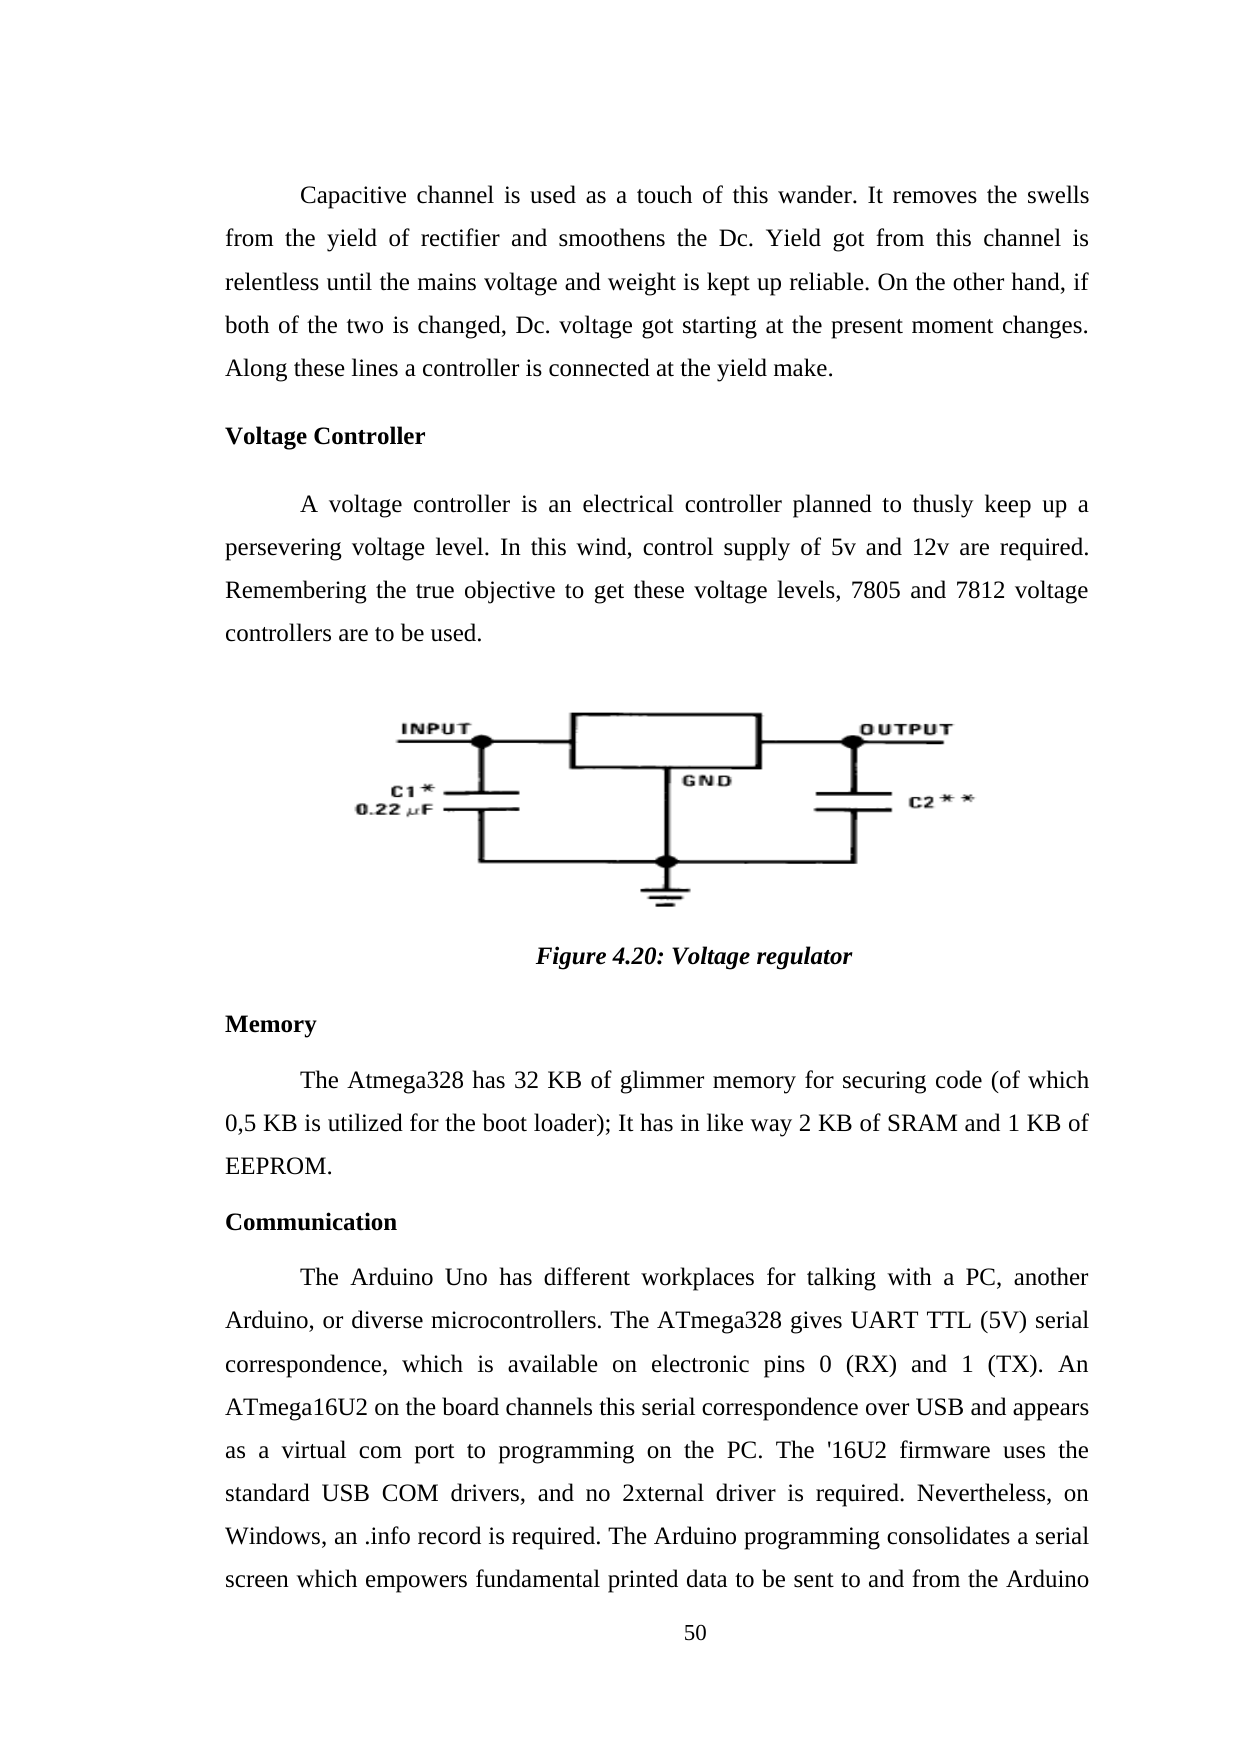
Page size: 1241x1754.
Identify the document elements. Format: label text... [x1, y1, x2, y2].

text The Atmega328 has 32 KB of glimmer memory for securing code (of which 0,5 KB is utilized for the boot loader); It has in like way 2 KB of SRAM and 1 KB of EEPROM. [225, 1065, 1090, 1180]
text A voltage controller is an electrical controller planned to thusly keep up a persevering voltage level. In this wind, control supply of 5v and 12v are required. Remembering the true objective to get these voltage levels, 7805 and 7812 voltage controllers are to be used. [225, 489, 1090, 647]
text Figure 4.20: Voltage regulator [225, 941, 1090, 970]
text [225, 1262, 1090, 1593]
text Communication [225, 1207, 1090, 1236]
text Voltage Controller [225, 421, 1090, 450]
text Memory [225, 1009, 1090, 1038]
text Capacitive channel is used as a touch of this wander. It removes the swells from the yield of rectifier and smoothens the Dc. Yield got from this channel is relentless until the mains voltage and weight is kept up reliable. On the other hand, if both of the two is changed, Dc. voltage got starting at the present moment changes. Along these lines a controller is connected at the yield make. [225, 180, 1090, 382]
